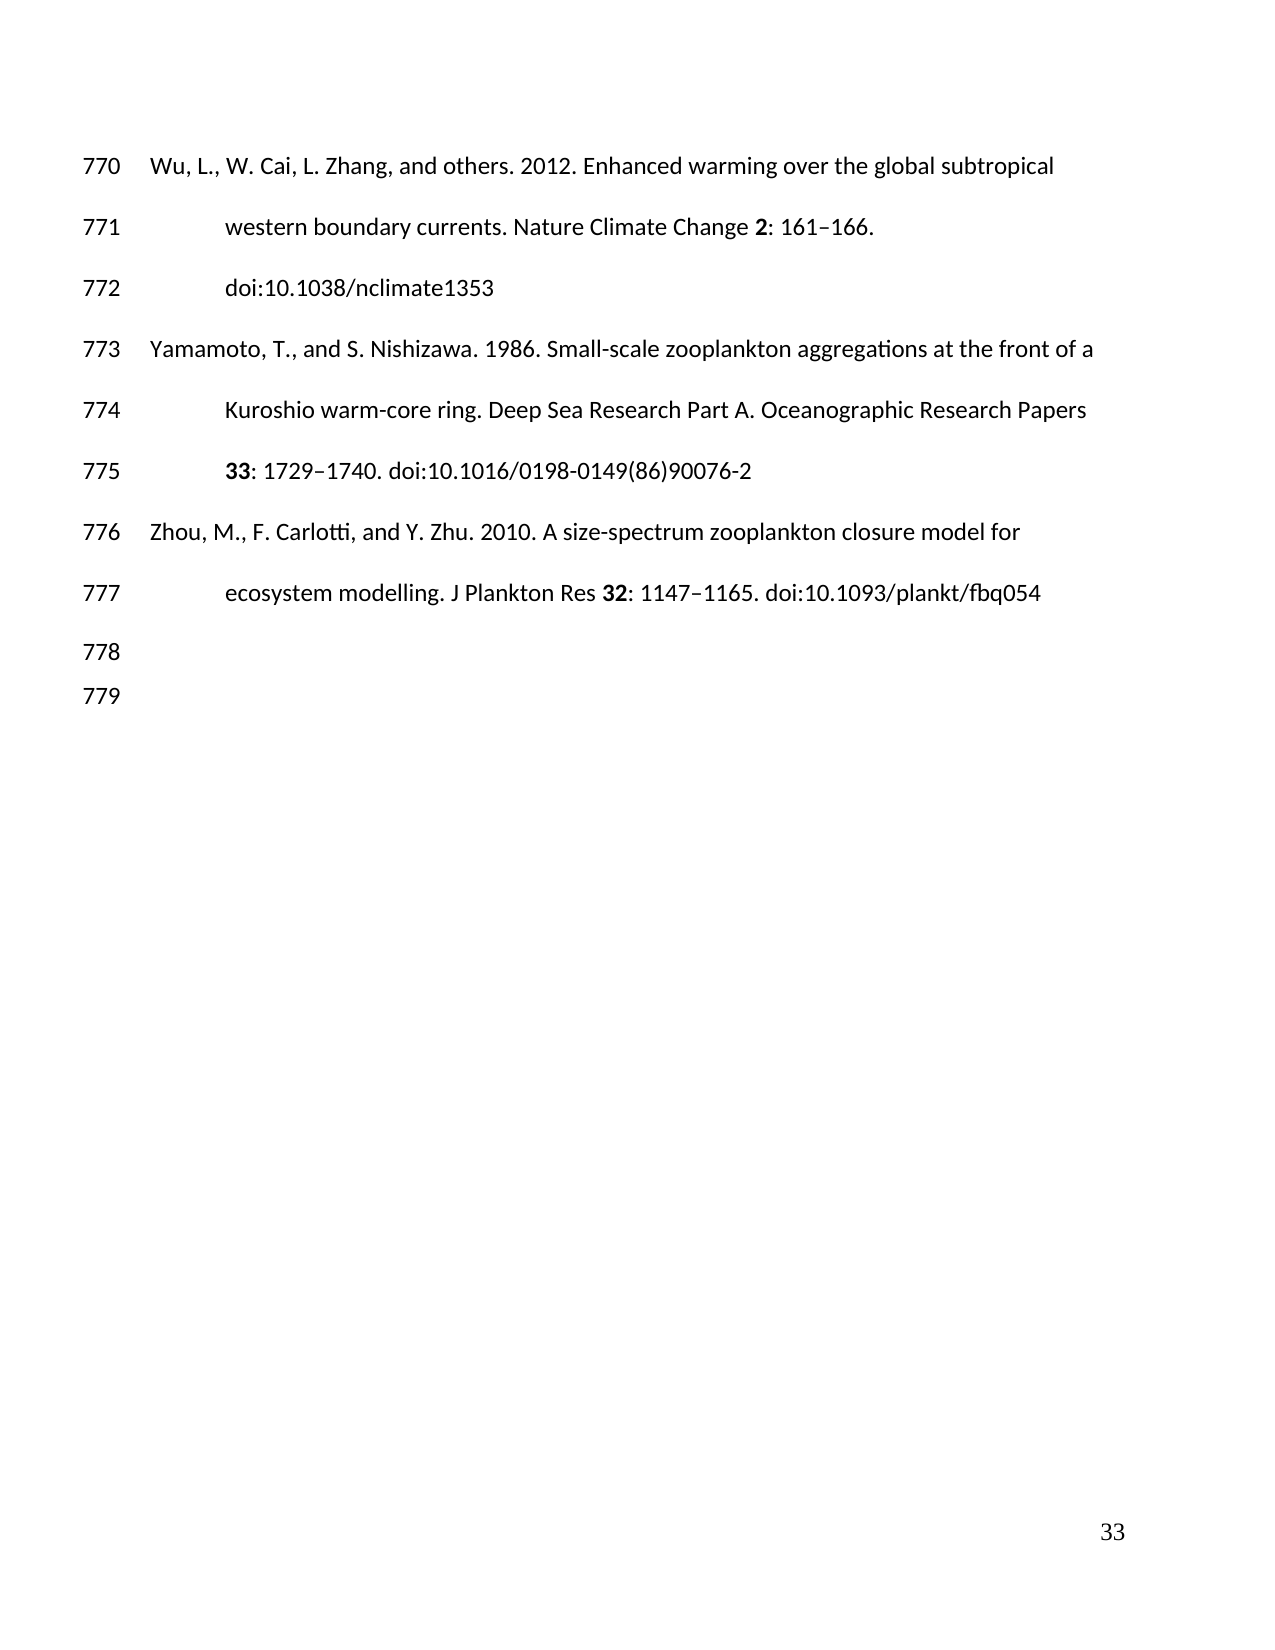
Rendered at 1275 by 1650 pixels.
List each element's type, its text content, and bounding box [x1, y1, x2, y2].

text Zhou, M., F. Carlotti, and Y. Zhu. 2010. A size-spectrum zooplankton closure model for ecosystem modelling. J Plankton Res 32: 1147–1165. doi:10.1093/plankt/fbq054 [150, 516, 1125, 608]
text Wu, L., W. Cai, L. Zhang, and others. 2012. Enhanced warming over the global subtropical western boundary currents. Nature Climate Change 2: 161–166. doi:10.1038/nclimate1353 [150, 150, 1125, 303]
text Yamamoto, T., and S. Nishizawa. 1986. Small-scale zooplankton aggregations at the front of a Kuroshio warm-core ring. Deep Sea Research Part A. Oceanographic Research Papers 33: 1729–1740. doi:10.1016/0198-0149(86)90076-2 [150, 333, 1125, 486]
